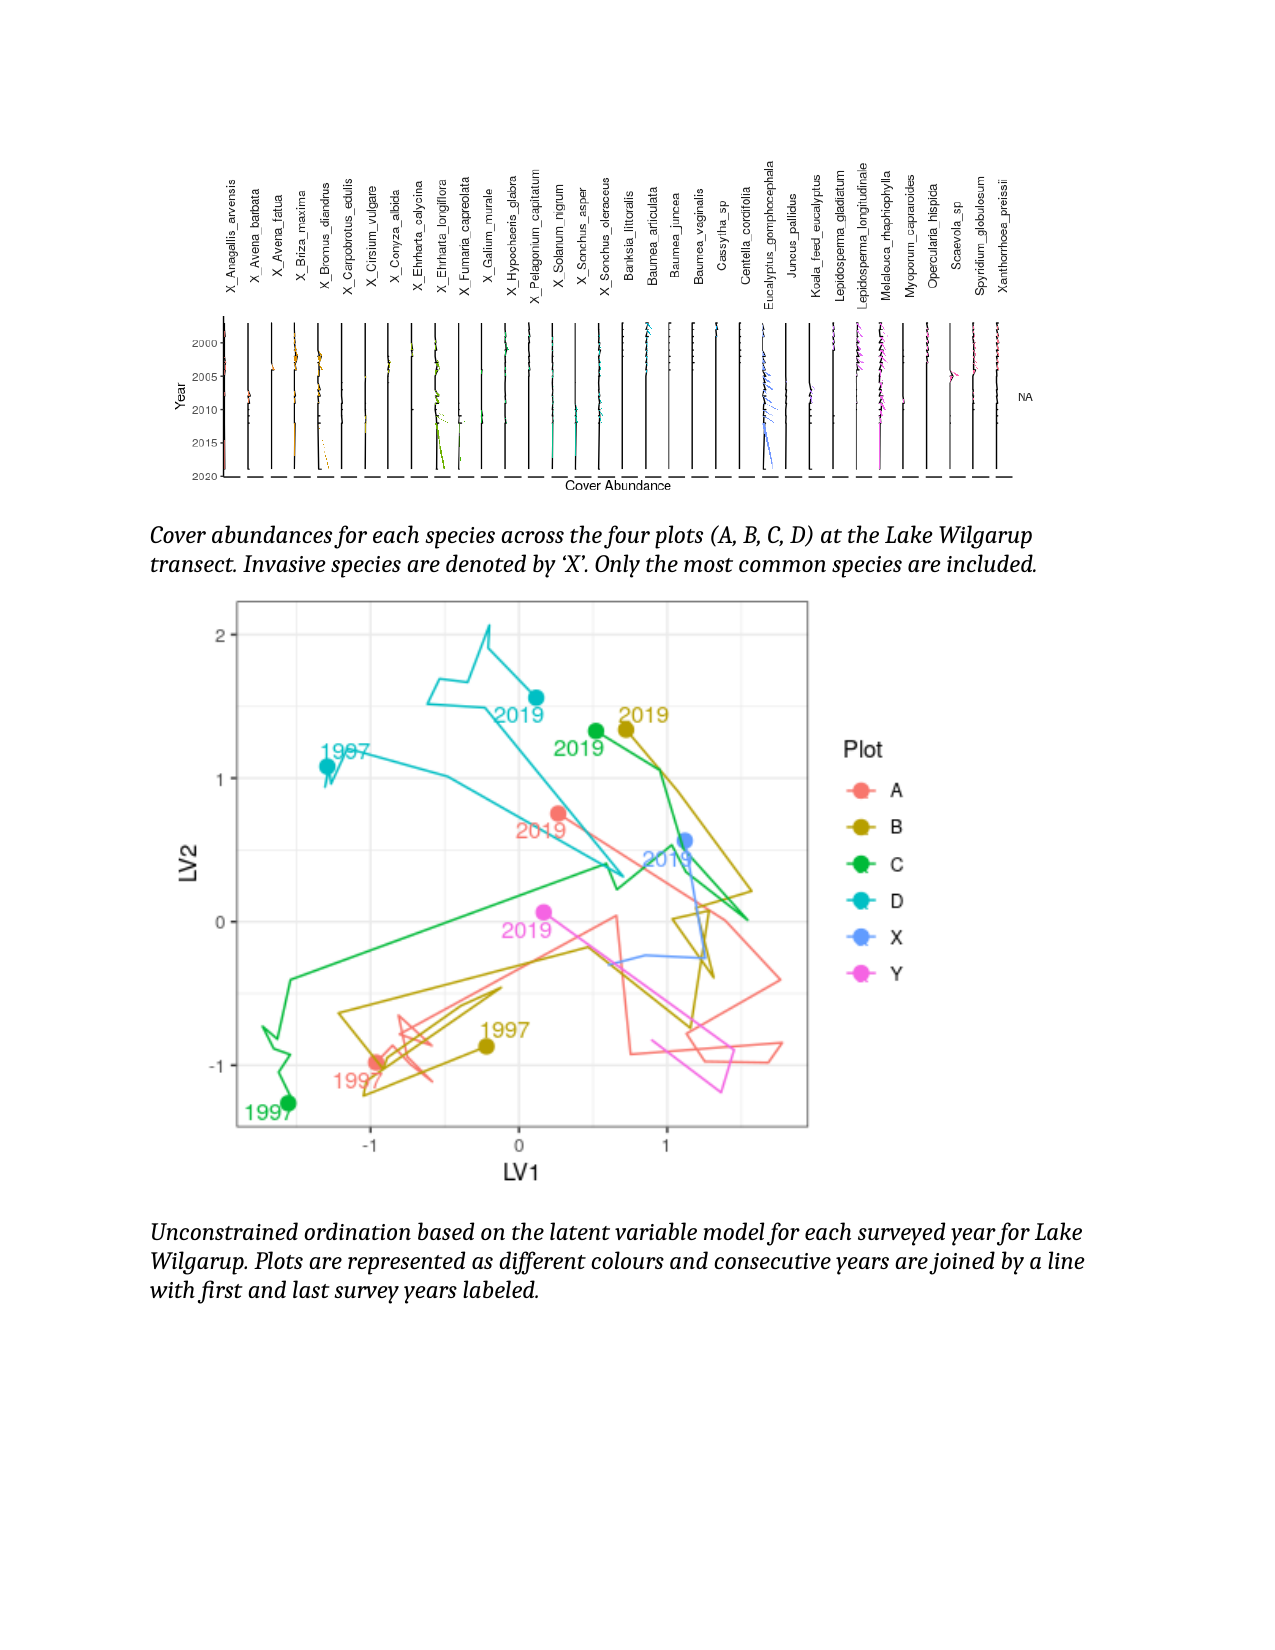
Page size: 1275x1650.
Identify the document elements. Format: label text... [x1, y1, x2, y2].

text Unconstrained ordination based on the latent variable model for each surveyed year for Lake Wilgarup. Plots are represented as different colours and consecutive years are joined by a line with first and last survey years labeled. [150, 1218, 1125, 1304]
picture [168, 150, 1044, 500]
picture [168, 590, 927, 1198]
text Cover abundances for each species across the four plots (A, B, C, D) at the Lake Wilgarup transect. Invasive species are denoted by ‘X’. Only the most common species are included. [150, 521, 1125, 578]
